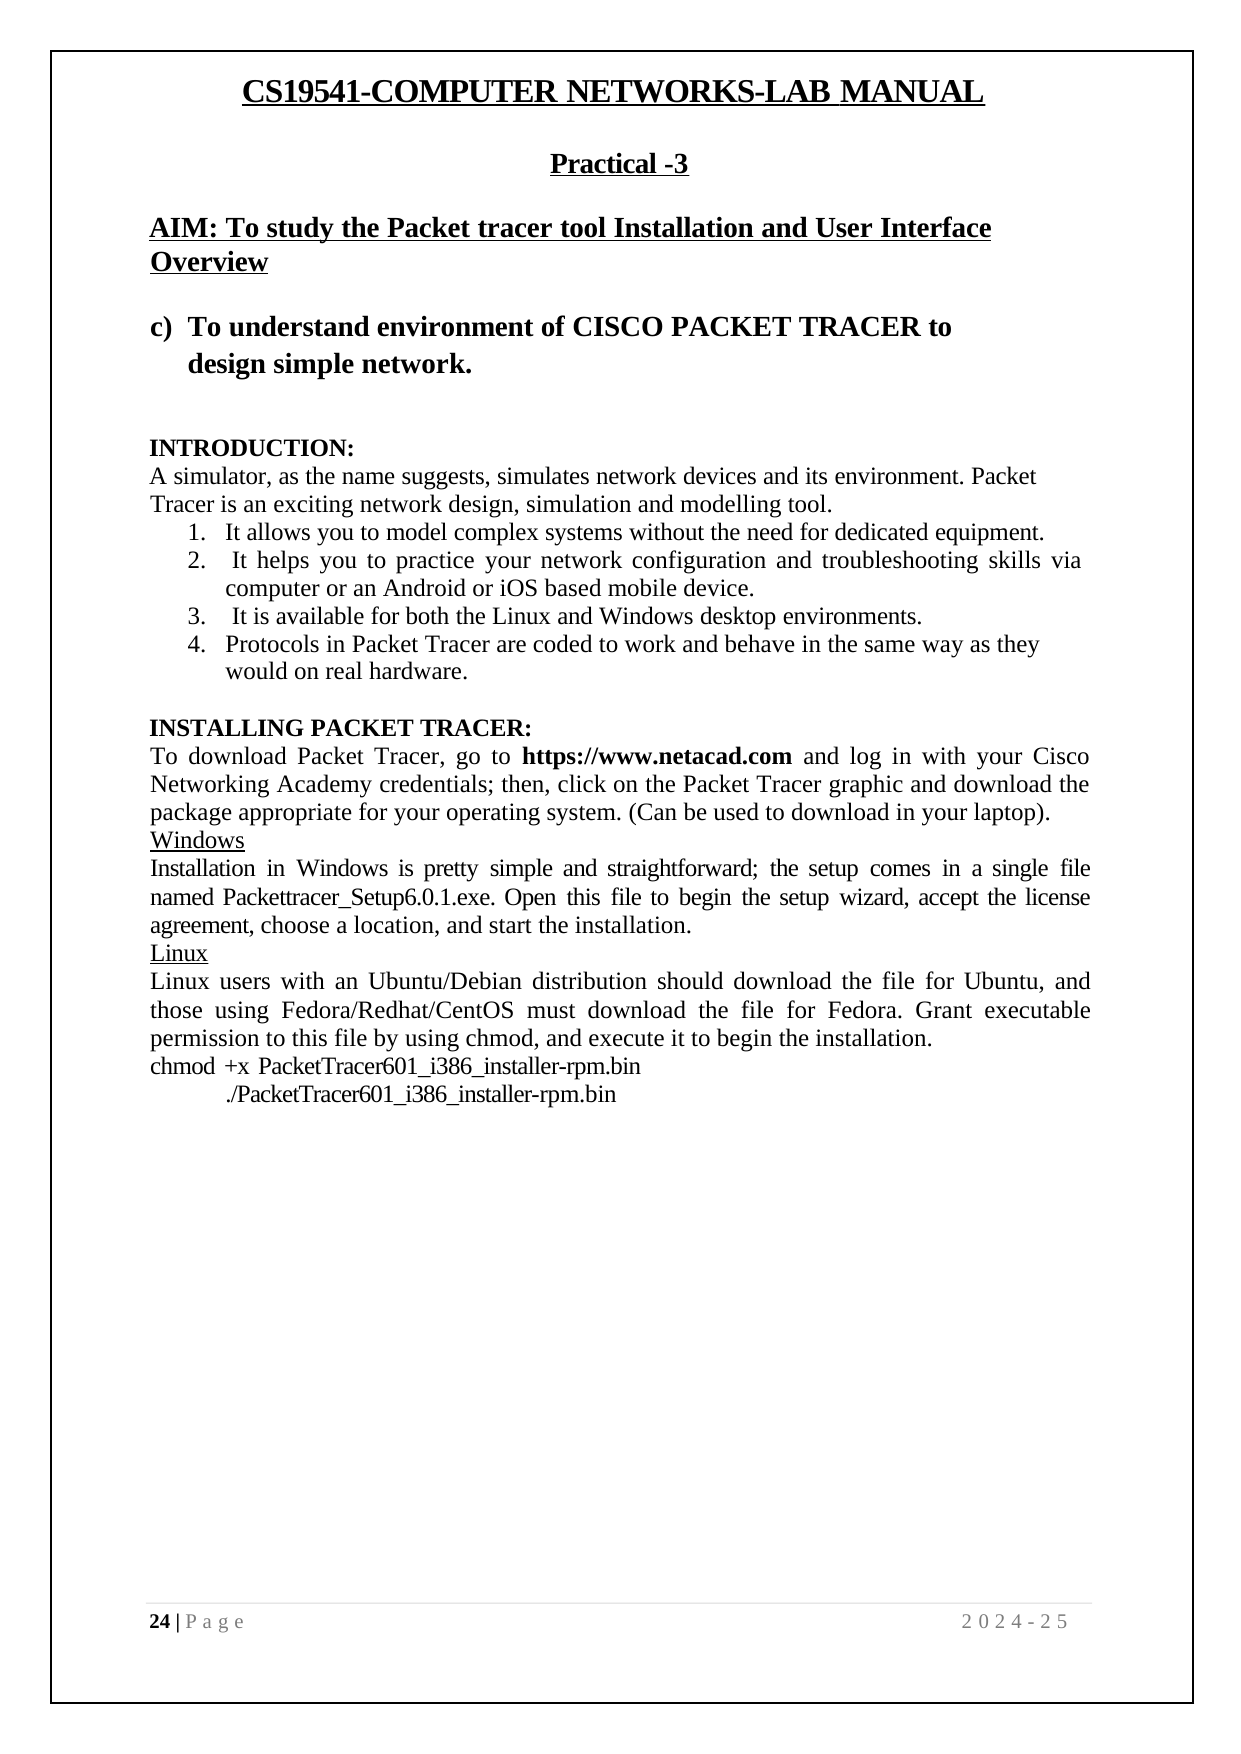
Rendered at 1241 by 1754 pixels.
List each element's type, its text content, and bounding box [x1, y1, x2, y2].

text INTRODUCTION: [149, 434, 1192, 462]
text A simulator, as the name suggests, simulates network devices and its environment. Packet Tracer is an exciting network design, simulation and modelling tool. [149, 463, 1089, 518]
text To download Packet Tracer, go to https://www.netacad.com and log in with your Cisco Networking Academy credentials; then, click on the Packet Tracer graphic and download the package appropriate for your operating system. (Can be used to download in your laptop). [150, 742, 1090, 826]
text Practical -3 [195, 146, 1044, 179]
text Linux [150, 939, 1192, 967]
text INSTALLING PACKET TRACER: [149, 713, 1192, 742]
list Protocols in Packet Tracer are coded to work and behave in the same way as they would on real hardware. [187, 631, 1085, 685]
text Installation in Windows is pretty simple and straightforward; the setup comes in a single file named Packettracer_Setup6.0.1.exe. Open this file to begin the setup wizard, accept the license agreement, choose a location, and start the installation. [150, 854, 1091, 939]
list It is available for both the Linux and Windows desktop environments. [187, 602, 1192, 630]
list It helps you to practice your network configuration and troubleshooting skills via computer or an Android or iOS based mobile device. [187, 546, 1086, 602]
text Windows [150, 826, 1192, 854]
text ./PacketTracer601_i386_installer-rpm.bin [225, 1080, 1192, 1108]
text Linux users with an Ubuntu/Debian distribution should download the file for Ubuntu, and those using Fedora/Redhat/CentOS must download the file for Fedora. Grant executable permission to this file by using chmod, and execute it to begin the installation. [150, 967, 1091, 1052]
text AIM: To study the Packet tracer tool Installation and User Interface Overview [149, 212, 1051, 277]
list It allows you to model complex systems without the need for dedicated equipment. [187, 518, 1192, 546]
list To understand environment of CISCO PACKET TRACER to design simple network. [150, 309, 1032, 380]
text chmod +x PacketTracer601_i386_installer-rpm.bin [150, 1052, 1192, 1080]
